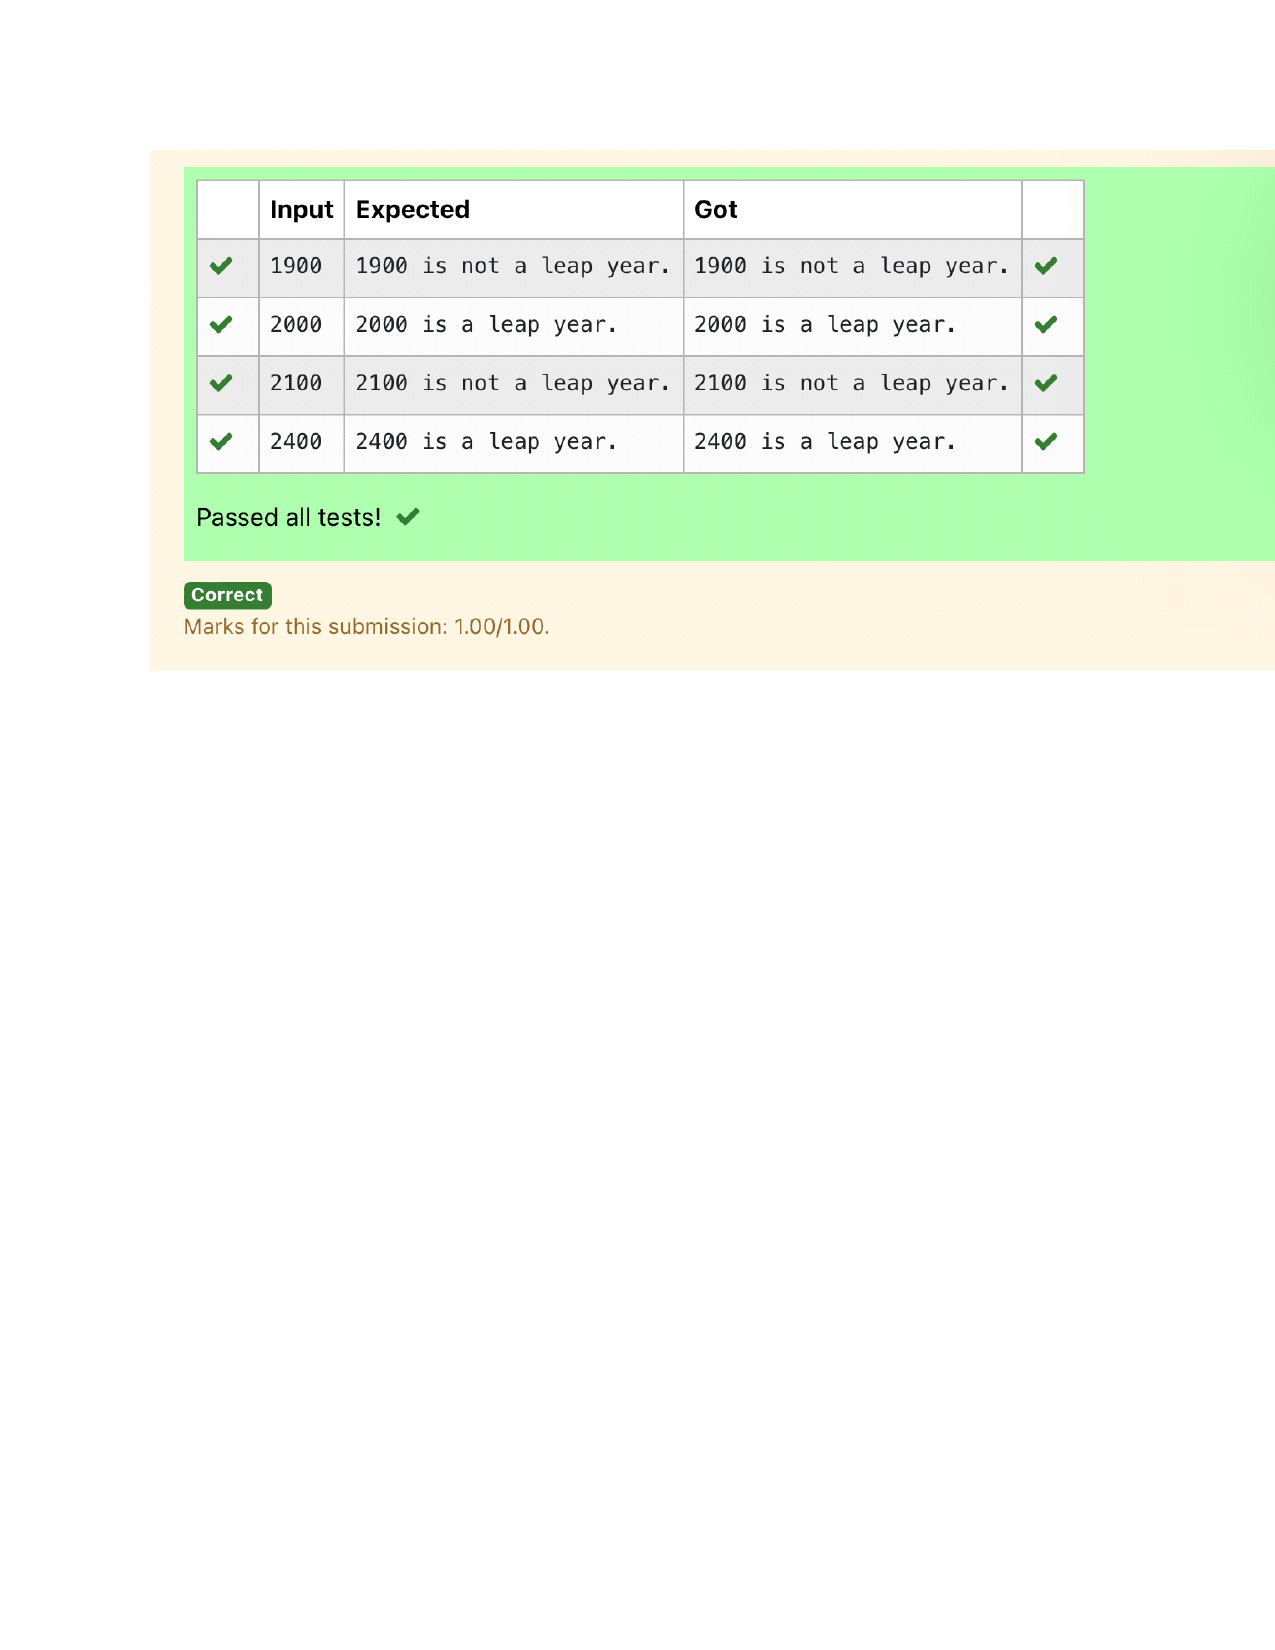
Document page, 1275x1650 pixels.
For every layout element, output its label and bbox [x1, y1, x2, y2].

picture [150, 150, 1275, 671]
